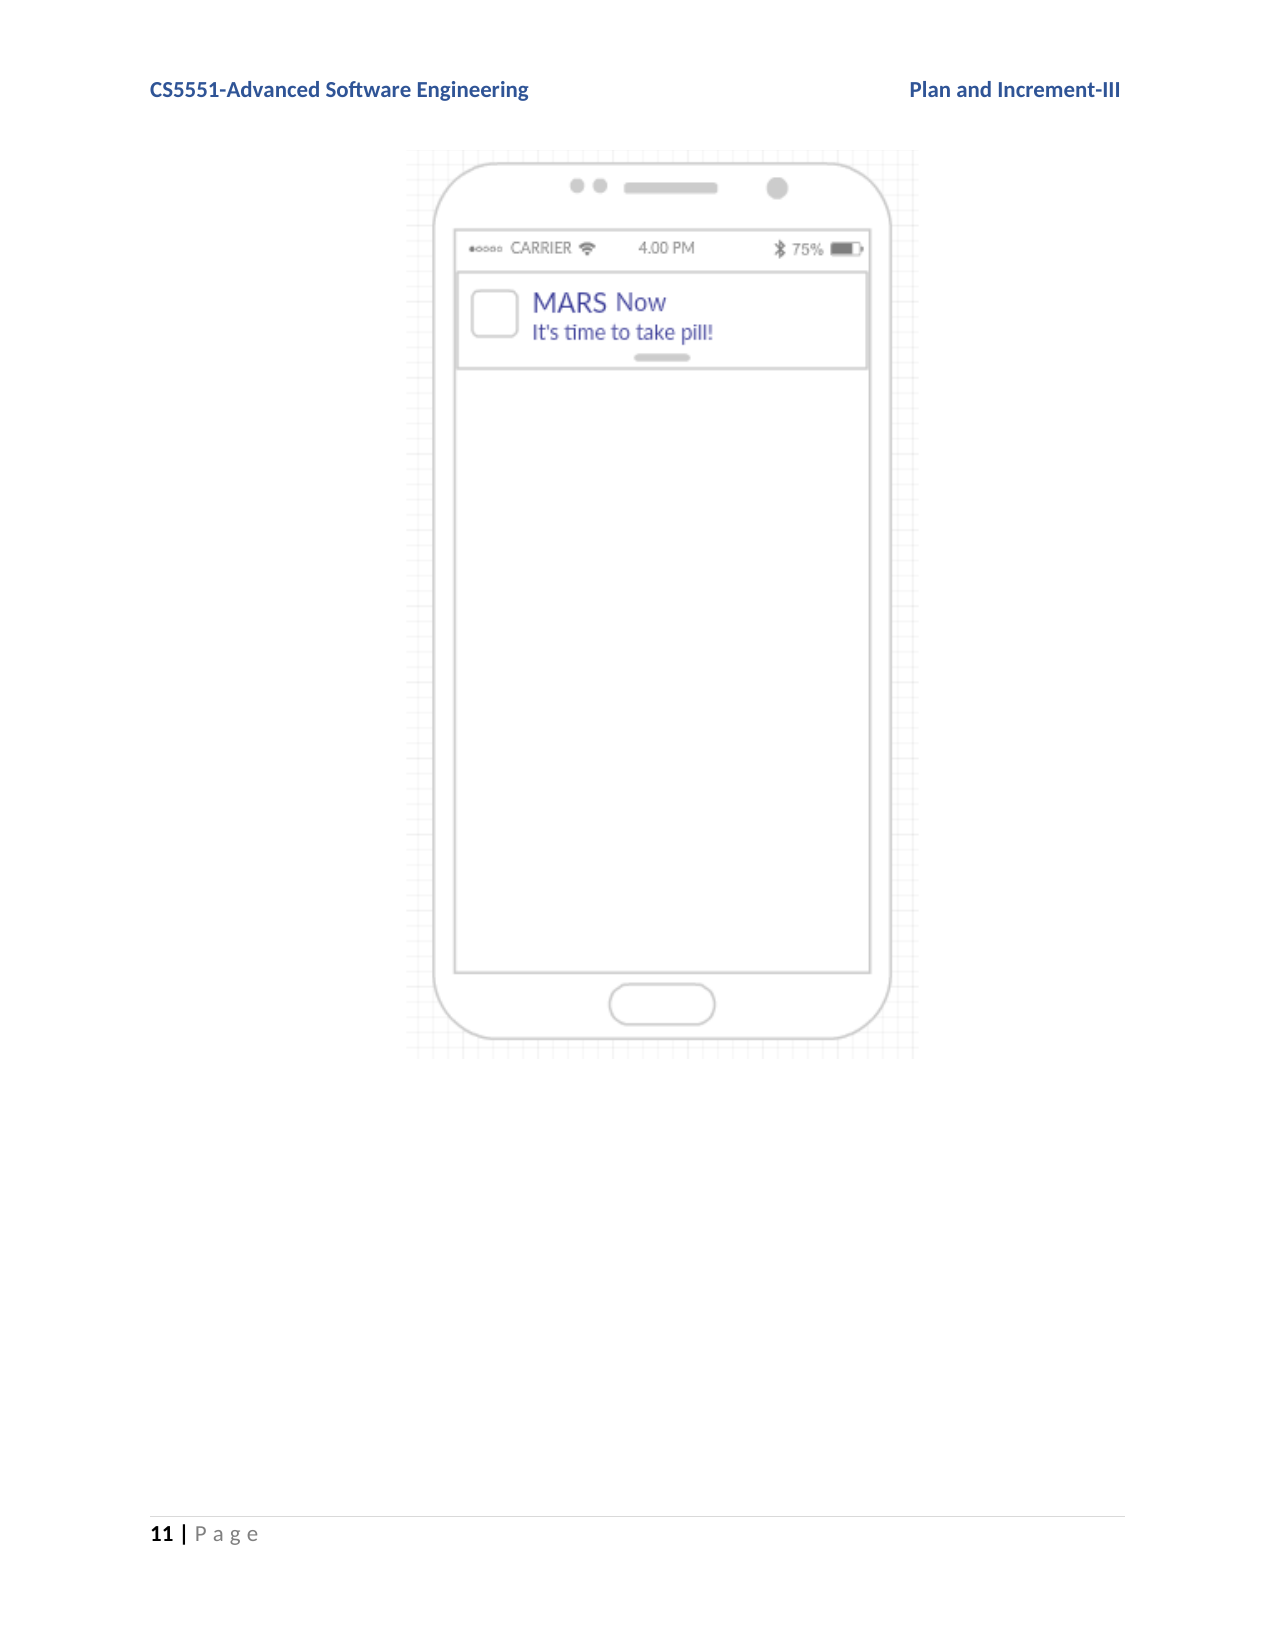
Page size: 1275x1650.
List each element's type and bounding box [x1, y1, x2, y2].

picture [406, 150, 919, 1059]
